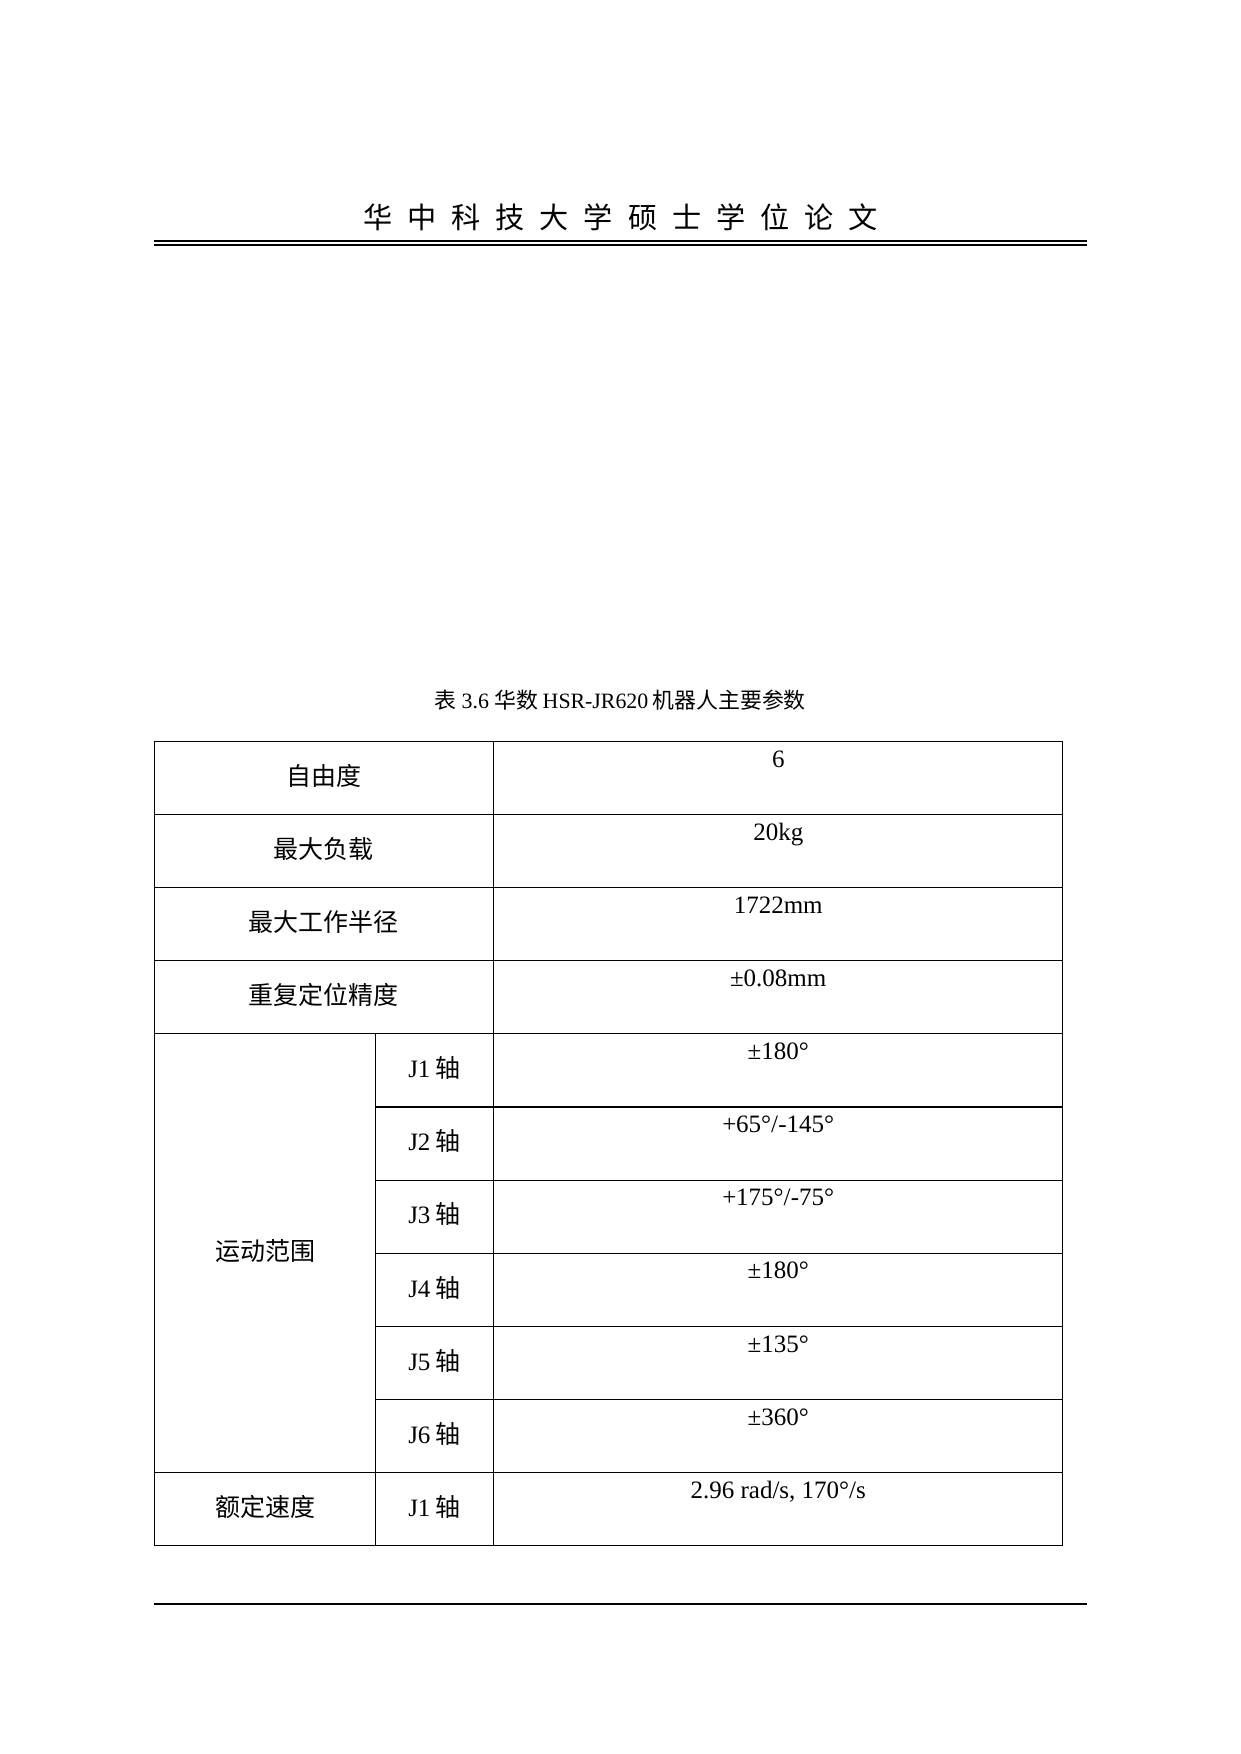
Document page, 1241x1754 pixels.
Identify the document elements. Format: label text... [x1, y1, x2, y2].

table_header 自由度 [155, 742, 493, 814]
table_cell ±135° [494, 1327, 1062, 1399]
table_cell 额定速度 [155, 1473, 375, 1545]
table_cell 20kg [494, 815, 1062, 887]
table_cell 2.96 rad/s, 170°/s [494, 1473, 1062, 1545]
table_cell J1轴 [376, 1034, 493, 1106]
table_cell ±180° [494, 1254, 1062, 1326]
table_cell J3轴 [376, 1181, 493, 1253]
table_cell ±180° [494, 1034, 1062, 1106]
table_cell ±0.08mm [494, 961, 1062, 1033]
table_cell 1722mm [494, 888, 1062, 960]
table_cell 最大负载 [155, 815, 493, 887]
table_cell J6轴 [376, 1400, 493, 1472]
table_cell 重复定位精度 [155, 961, 493, 1033]
table_cell J1轴 [376, 1473, 493, 1545]
table_cell J4轴 [376, 1254, 493, 1326]
table_header 6 [494, 742, 1062, 814]
table_cell +175°/-75° [494, 1181, 1062, 1253]
table_cell J5轴 [376, 1327, 493, 1399]
table_cell +65°/-145° [494, 1108, 1062, 1179]
table_cell J2轴 [376, 1108, 493, 1179]
table_cell 运动范围 [155, 1034, 375, 1472]
table_cell ±360° [494, 1400, 1062, 1472]
table_cell 最大工作半径 [155, 888, 493, 960]
